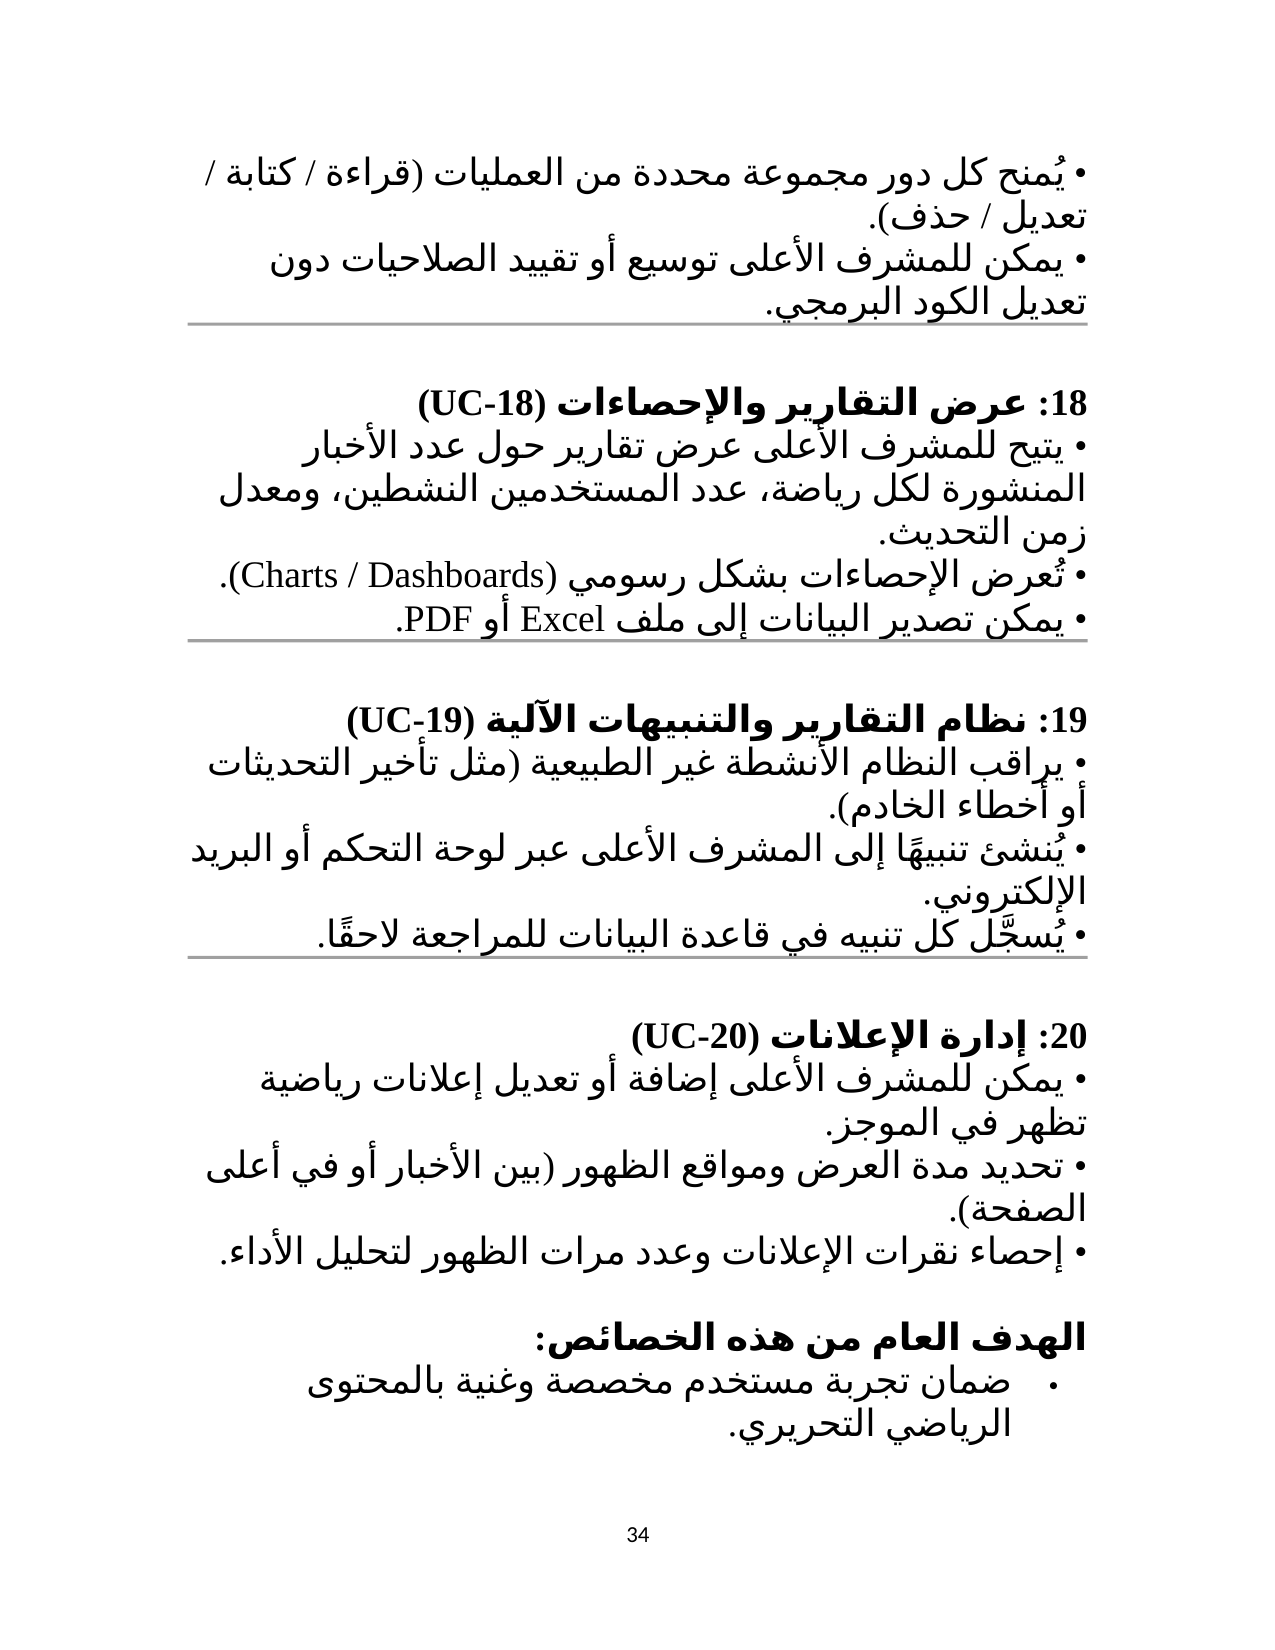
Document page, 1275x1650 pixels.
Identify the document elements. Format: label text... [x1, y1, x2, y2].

text 18: عرض التقارير والإحصاءات (UC-18) [187, 380, 1087, 423]
text الهدف العام من هذه الخصائص: [187, 1316, 1087, 1359]
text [187, 150, 1087, 322]
text 19: نظام التقارير والتنبيهات الآلية (UC-19) [187, 697, 1087, 740]
text • يراقب النظام الأنشطة غير الطبيعية (مثل تأخير التحديثات أو أخطاء الخادم). • يُنشئ تنبيهًا إلى المشرف الأعلى عبر لوحة التحكم أو البريد الإلكتروني. • يُسجَّل كل تنبيه في قاعدة البيانات للمراجعة لاحقًا. [187, 740, 1087, 955]
list ضمان تجربة مستخدم مخصصة وغنية بالمحتوى الرياضي التحريري. [187, 1359, 1050, 1445]
text • يتيح للمشرف الأعلى عرض تقارير حول عدد الأخبار المنشورة لكل رياضة، عدد المستخدمين النشطين، ومعدل زمن التحديث. • تُعرض الإحصاءات بشكل رسومي (Charts / Dashboards). • يمكن تصدير البيانات إلى ملف Excel أو PDF. [187, 423, 1087, 639]
text • يمكن للمشرف الأعلى إضافة أو تعديل إعلانات رياضية تظهر في الموجز. • تحديد مدة العرض ومواقع الظهور (بين الأخبار أو في أعلى الصفحة). • إحصاء نقرات الإعلانات وعدد مرات الظهور لتحليل الأداء. [187, 1057, 1087, 1272]
text 20: إدارة الإعلانات (UC-20) [187, 1014, 1087, 1057]
